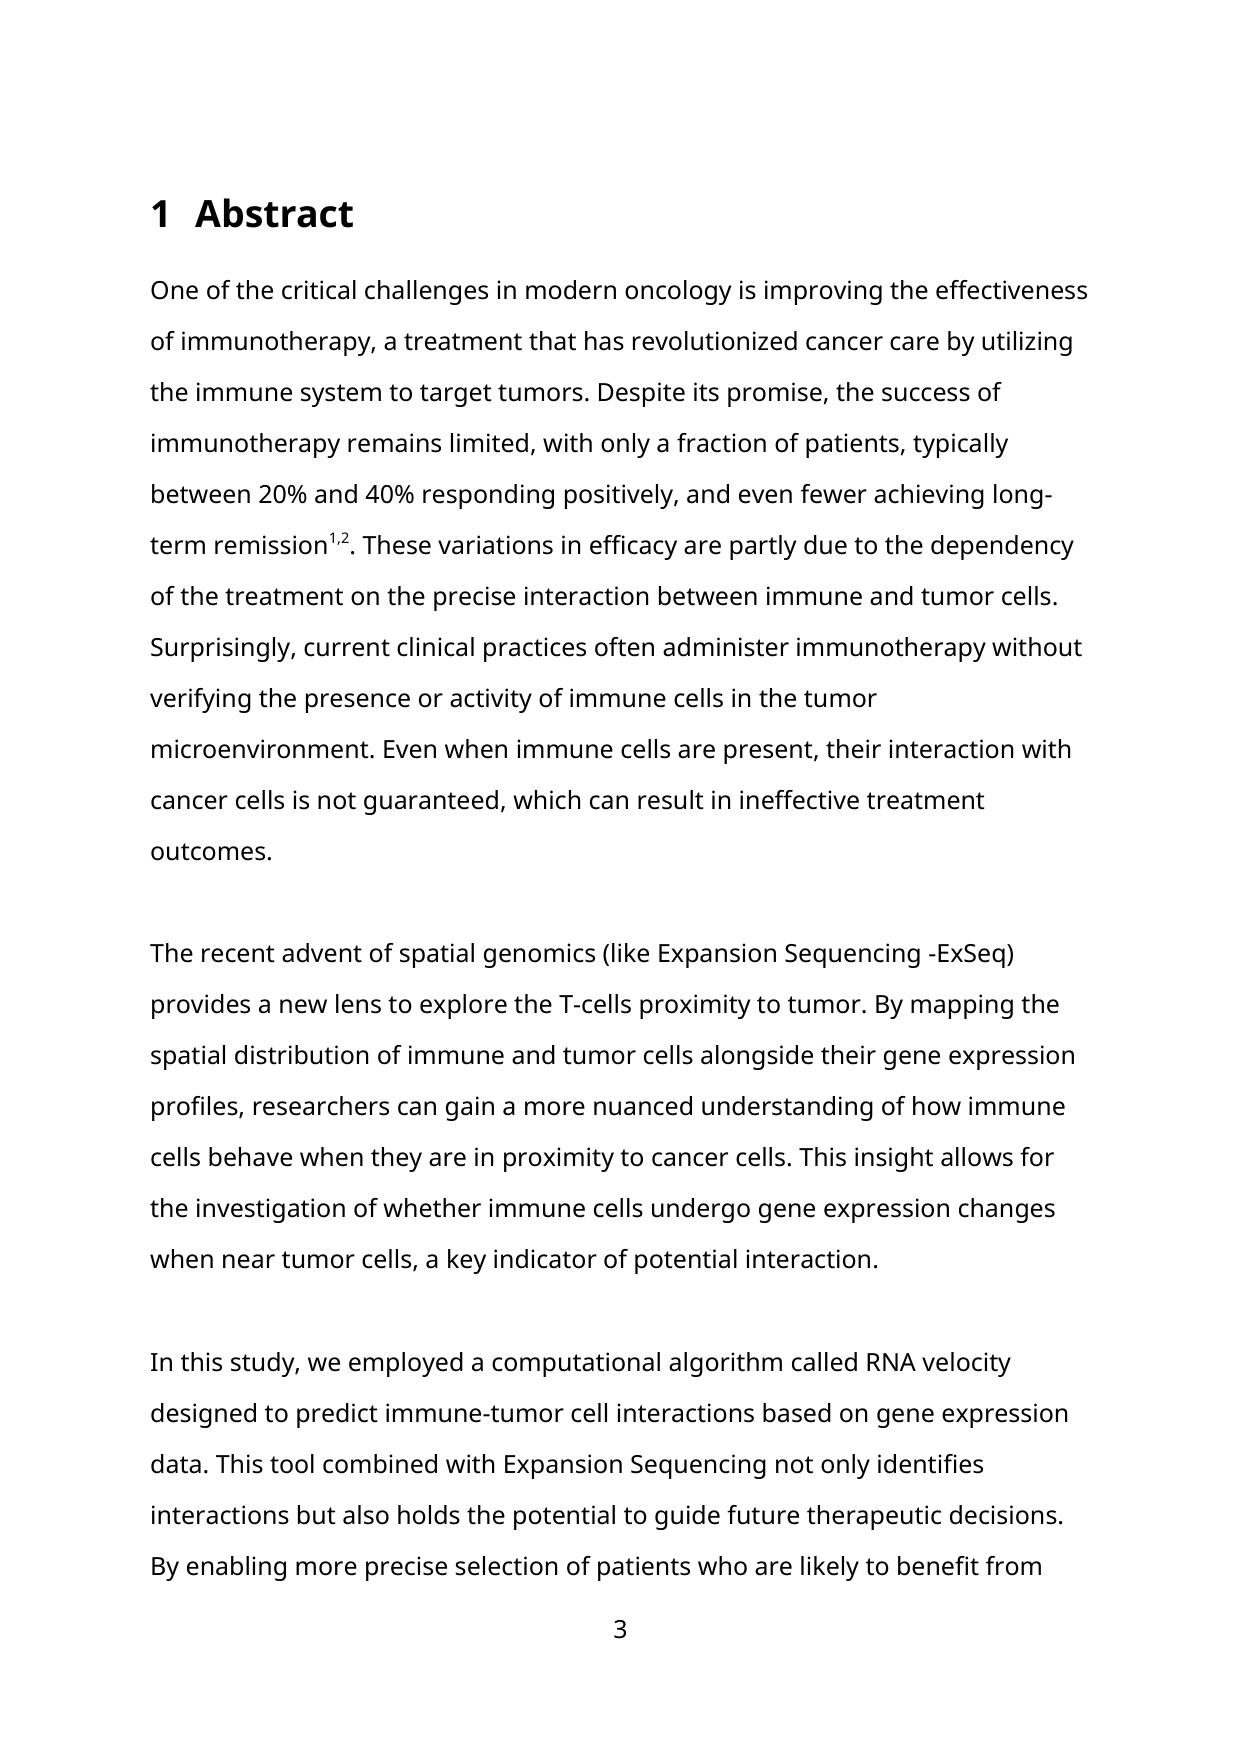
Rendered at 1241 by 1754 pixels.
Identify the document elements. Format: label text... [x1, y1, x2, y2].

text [150, 272, 1090, 1582]
subtitle Abstract [150, 187, 1090, 238]
